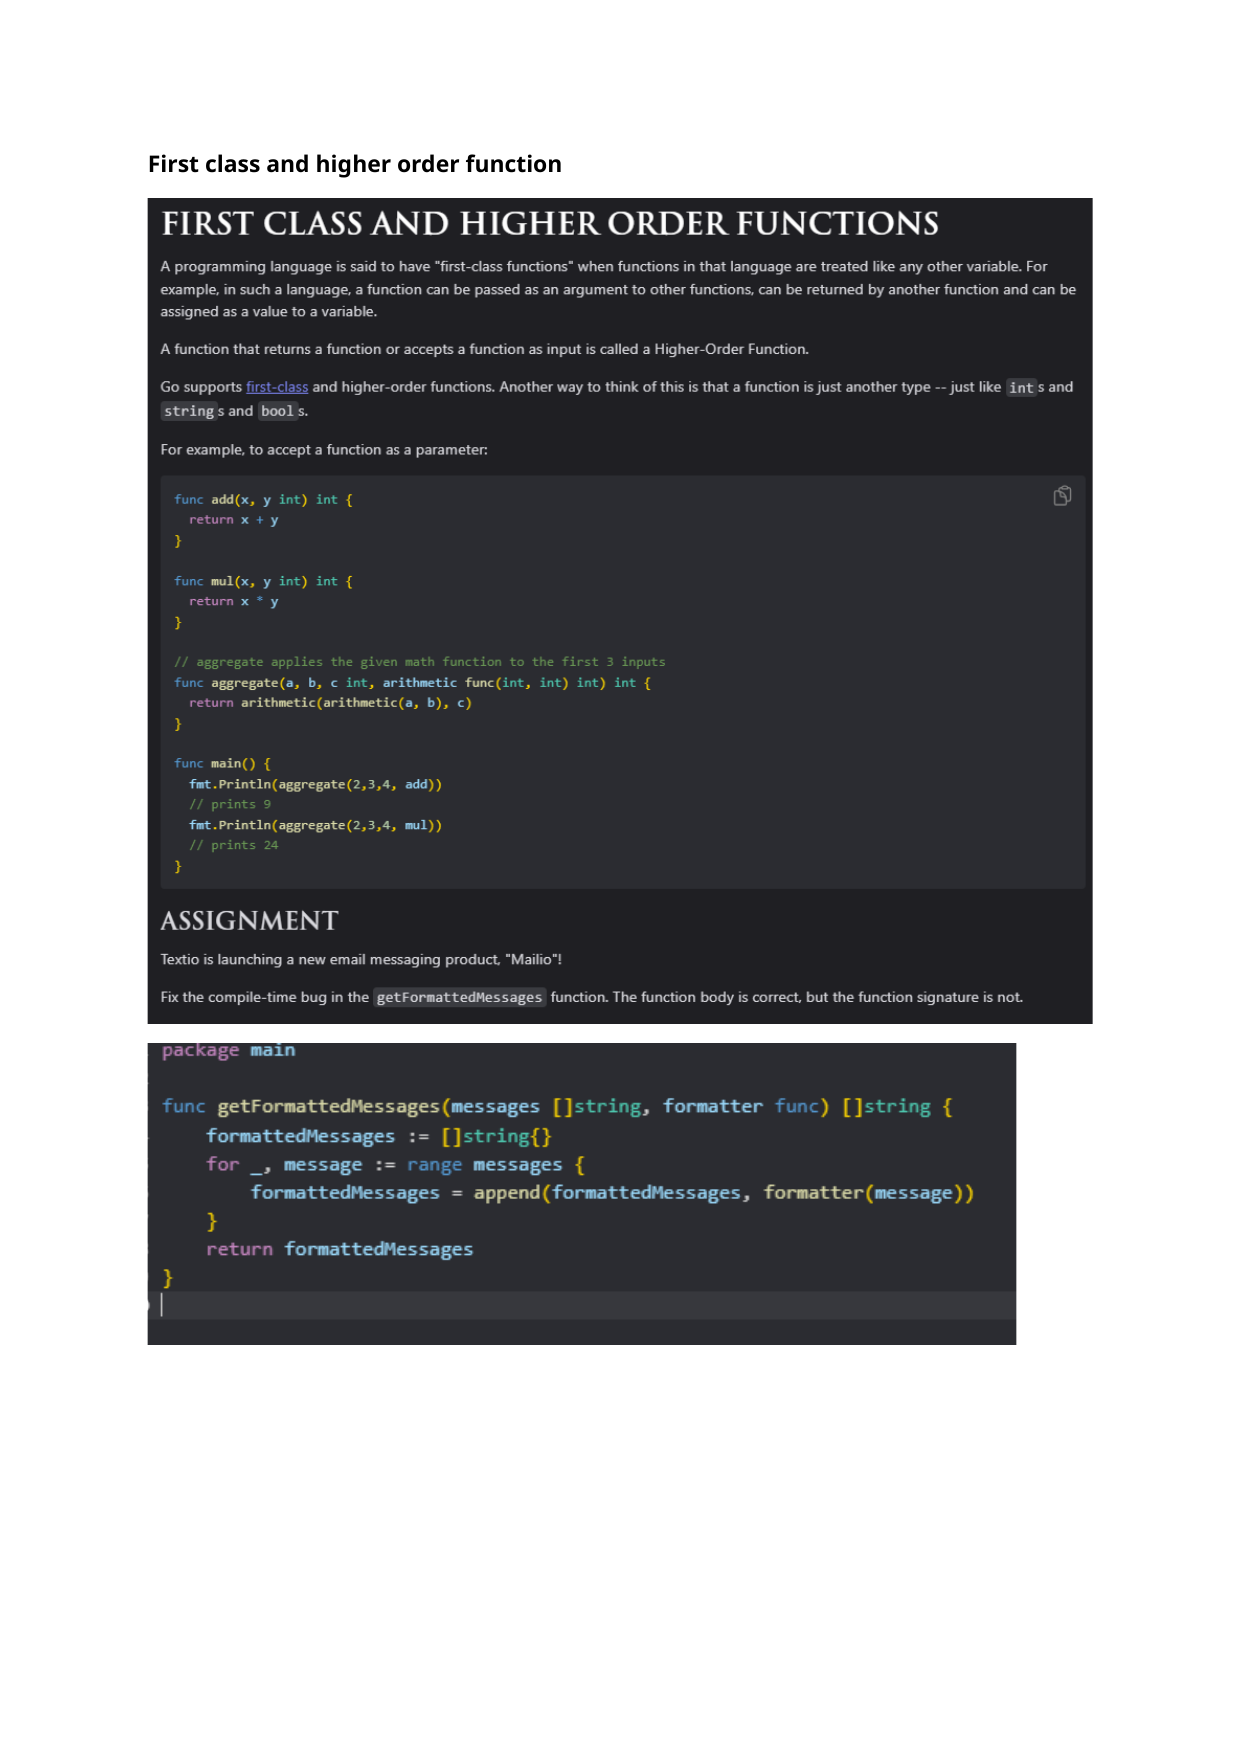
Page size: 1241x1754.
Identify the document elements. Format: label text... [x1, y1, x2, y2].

picture [147, 198, 1093, 1024]
picture [147, 1043, 1017, 1345]
text First class and higher order function [148, 148, 1093, 179]
